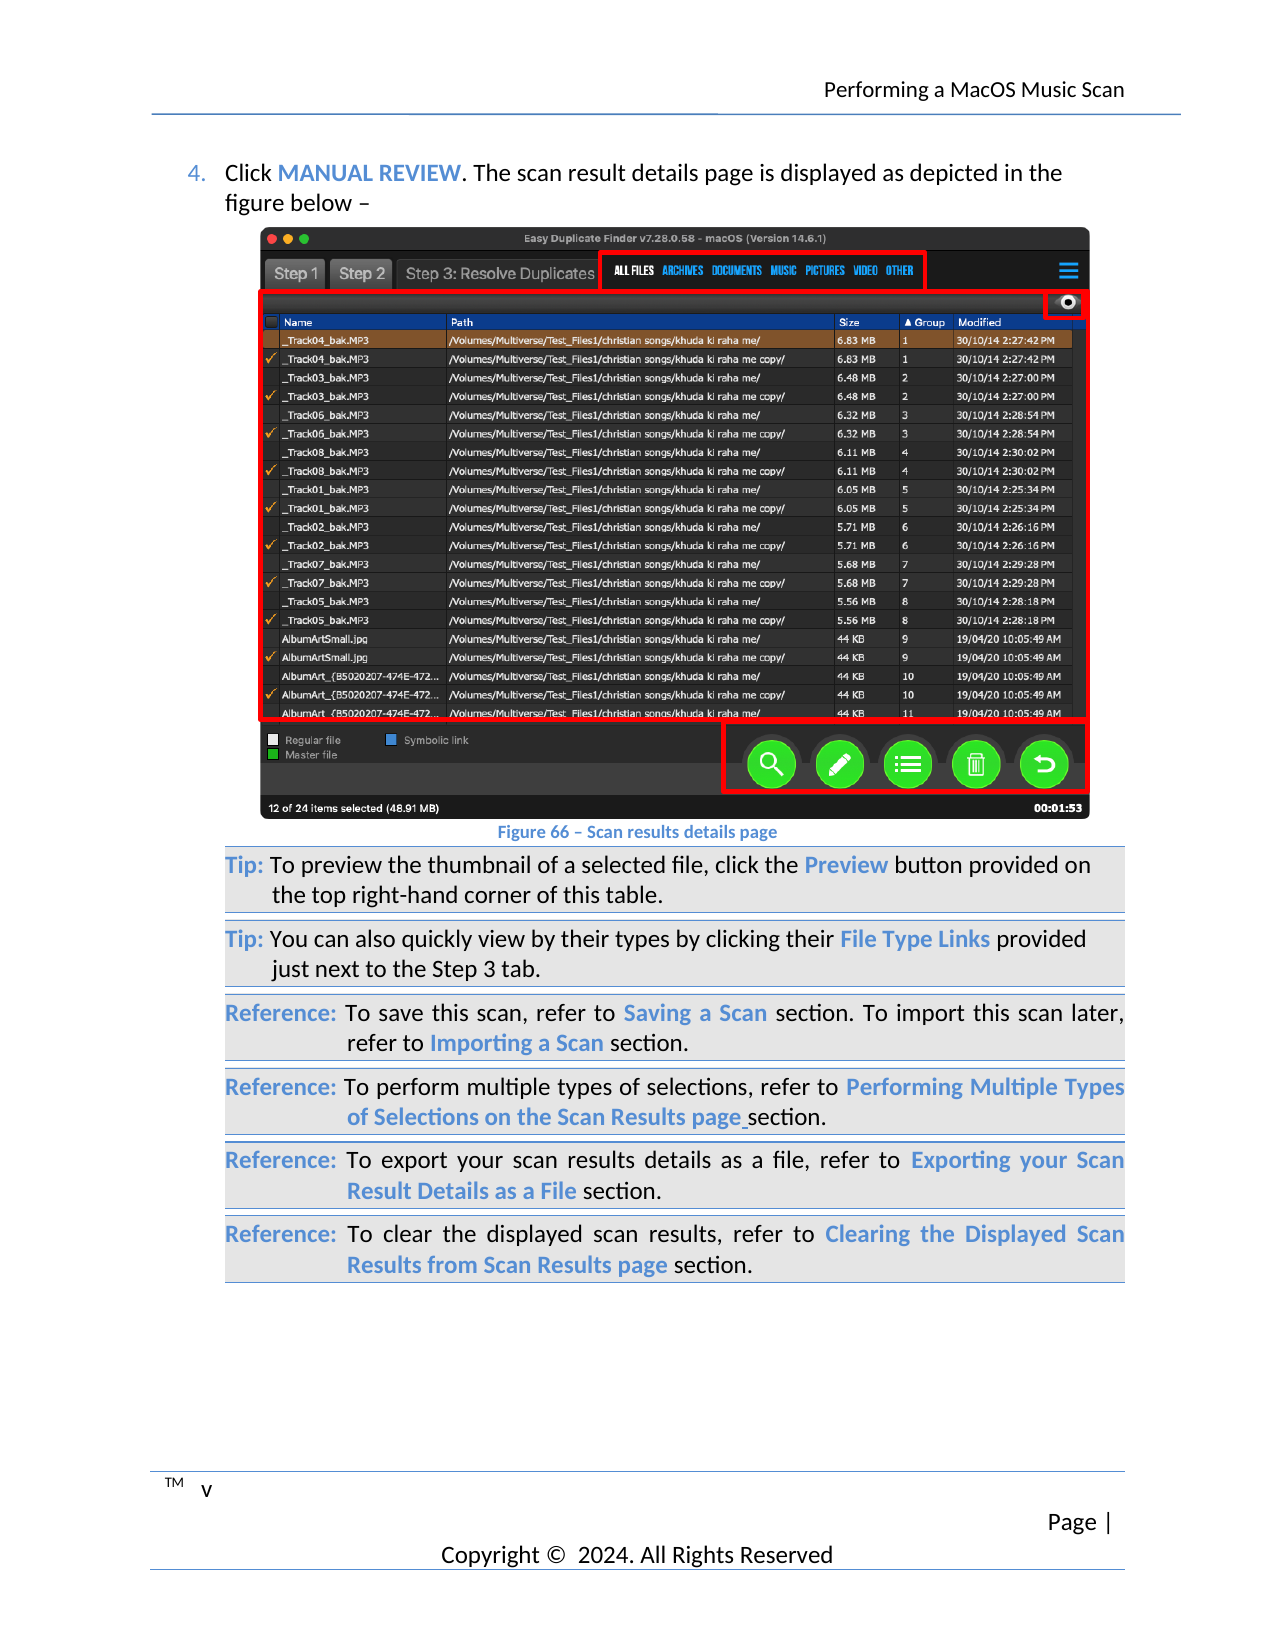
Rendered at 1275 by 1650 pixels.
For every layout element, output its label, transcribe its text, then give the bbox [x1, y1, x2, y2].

text Tip: You can also quickly view by their types by clicking their File Type Links provided just next to the Step 3 tab. [225, 921, 1125, 986]
picture [260, 722, 1090, 819]
list Click MANUAL REVIEW. The scan result details page is displayed as depicted in the figure below – [187, 157, 1125, 218]
picture [263, 294, 1086, 717]
picture [726, 724, 1085, 789]
picture [602, 255, 923, 289]
picture [260, 227, 1090, 289]
text Reference: To perform multiple types of selections, refer to Performing Multiple Types of Selections on the Scan Results page section. [225, 1069, 1125, 1134]
text Reference: To clear the displayed scan results, refer to Clearing the Displayed Scan Results from Scan Results page section. [225, 1216, 1125, 1282]
text Tip: To preview the thumbnail of a selected file, click the Preview button provided on the top right-hand corner of this table. [225, 847, 1125, 912]
picture [1048, 294, 1081, 316]
text Reference: To save this scan, refer to Saving a Scan section. To import this scan later, refer to Importing a Scan section. [225, 995, 1125, 1060]
text Reference: To export your scan results details as a file, refer to Exporting your Scan Result Details as a File section. [225, 1143, 1125, 1208]
